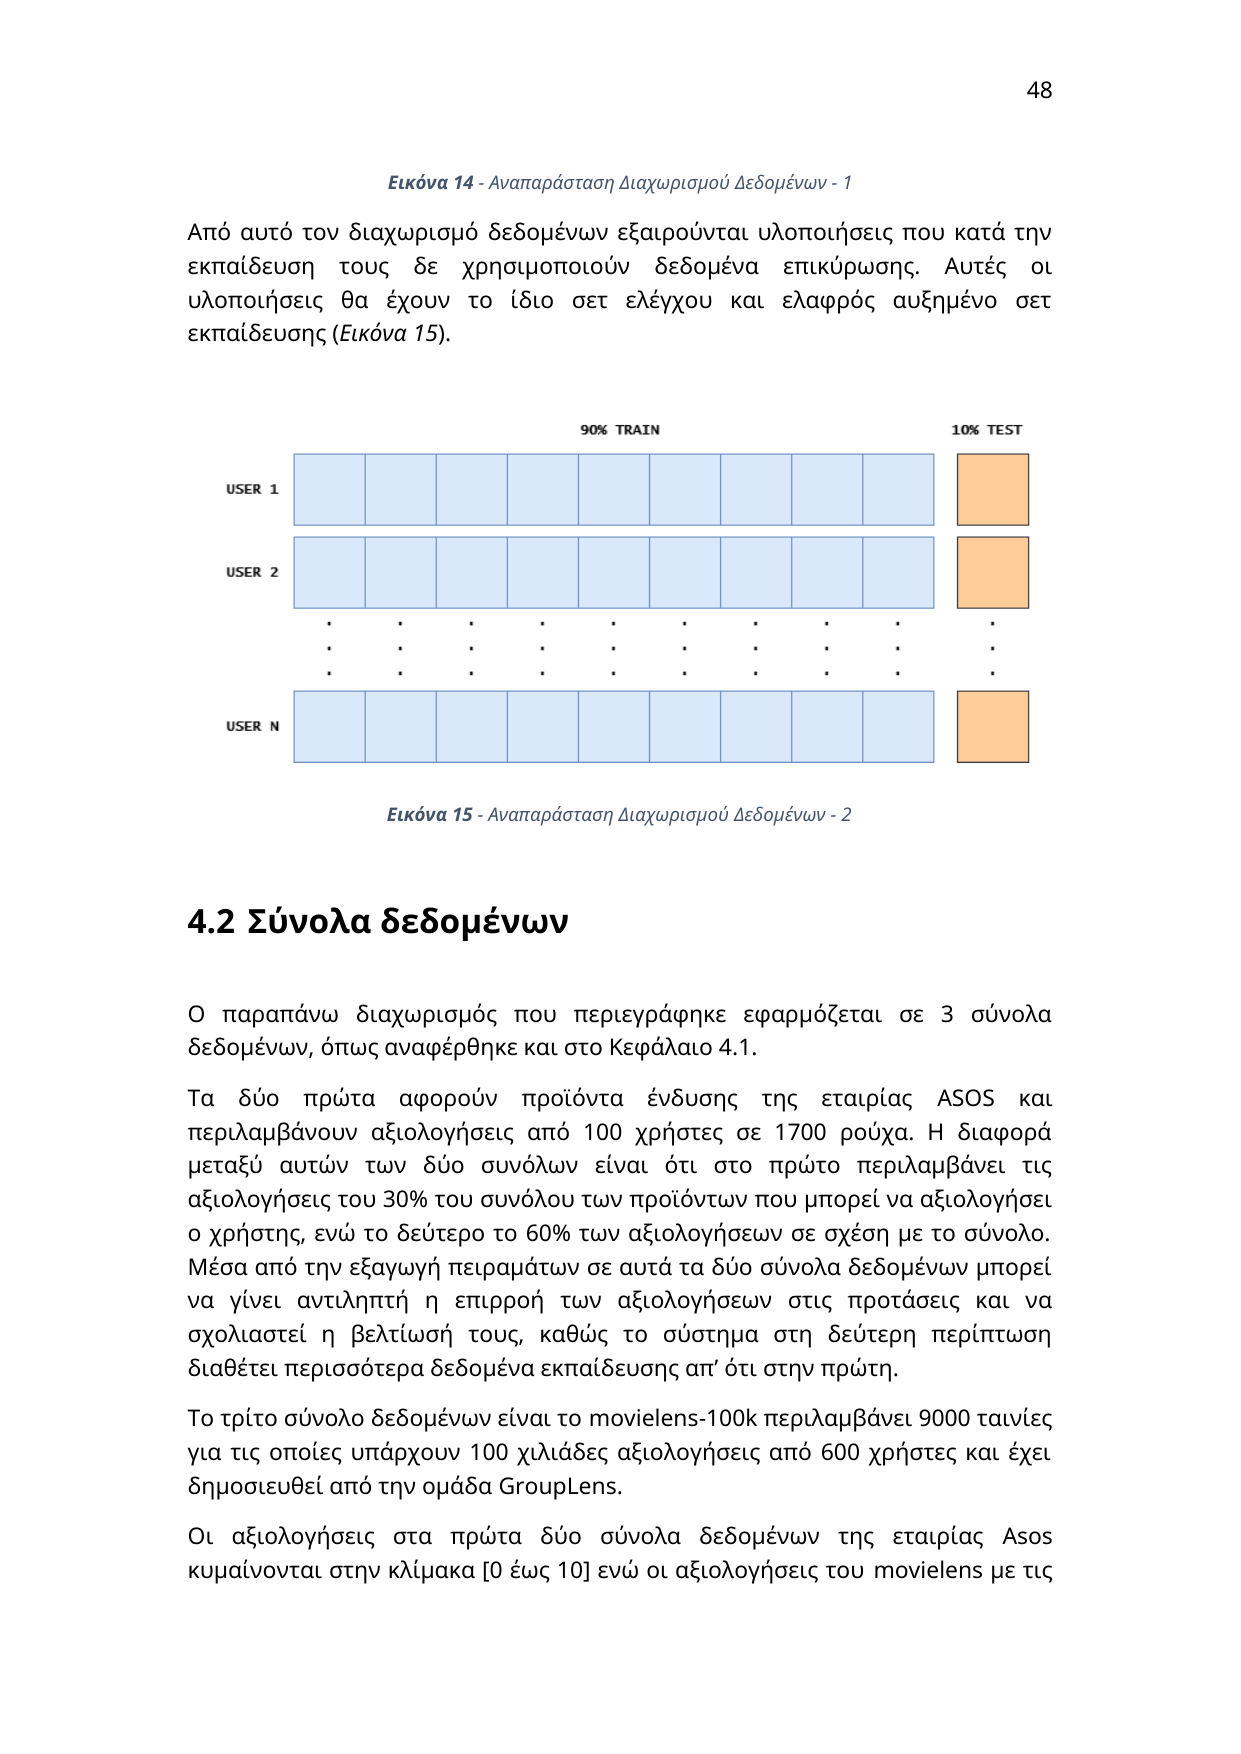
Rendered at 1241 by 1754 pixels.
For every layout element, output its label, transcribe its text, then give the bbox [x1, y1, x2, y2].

text Εικόνα 14 - Αναπαράσταση Διαχωρισμού Δεδομένων - 1 [187, 170, 1053, 195]
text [187, 1520, 1053, 1585]
text Ο παραπάνω διαχωρισμός που περιεγράφηκε εφαρμόζεται σε 3 σύνολα δεδομένων, όπως αναφέρθηκε και στο Κεφάλαιο 4.1. [187, 997, 1053, 1062]
subtitle Σύνολα δεδομένων [187, 898, 1053, 943]
picture [187, 418, 1053, 763]
text Το τρίτο σύνολο δεδομένων είναι το movielens-100k περιλαμβάνει 9000 ταινίες για τις οποίες υπάρχουν 100 χιλιάδες αξιολογήσεις από 600 χρήστες και έχει δημοσιευθεί από την ομάδα GroupLens. [187, 1402, 1053, 1501]
text Τα δύο πρώτα αφορούν προϊόντα ένδυσης της εταιρίας ASOS και περιλαμβάνουν αξιολογήσεις από 100 χρήστες σε 1700 ρούχα. Η διαφορά μεταξύ αυτών των δύο συνόλων είναι ότι στο πρώτο περιλαμβάνει τις αξιολογήσεις του 30% του συνόλου των προϊόντων που μπορεί να αξιολογήσει ο χρήστης, ενώ το δεύτερο το 60% των αξιολογήσεων σε σχέση με το σύνολο. Μέσα από την εξαγωγή πειραμάτων σε αυτά τα δύο σύνολα δεδομένων μπορεί να γίνει αντιληπτή η επιρροή των αξιολογήσεων στις προτάσεις και να σχολιαστεί η βελτίωσή τους, καθώς το σύστημα στη δεύτερη περίπτωση διαθέτει περισσότερα δεδομένα εκπαίδευσης απ’ ότι στην πρώτη. [187, 1082, 1053, 1383]
text Εικόνα 15 - Αναπαράσταση Διαχωρισμού Δεδομένων - 2 [187, 801, 1053, 827]
text Από αυτό τον διαχωρισμό δεδομένων εξαιρούνται υλοποιήσεις που κατά την εκπαίδευση τους δε χρησιμοποιούν δεδομένα επικύρωσης. Αυτές οι υλοποιήσεις θα έχουν το ίδιο σετ ελέγχου και ελαφρός αυξημένο σετ εκπαίδευσης (Εικόνα 15). [187, 216, 1053, 348]
